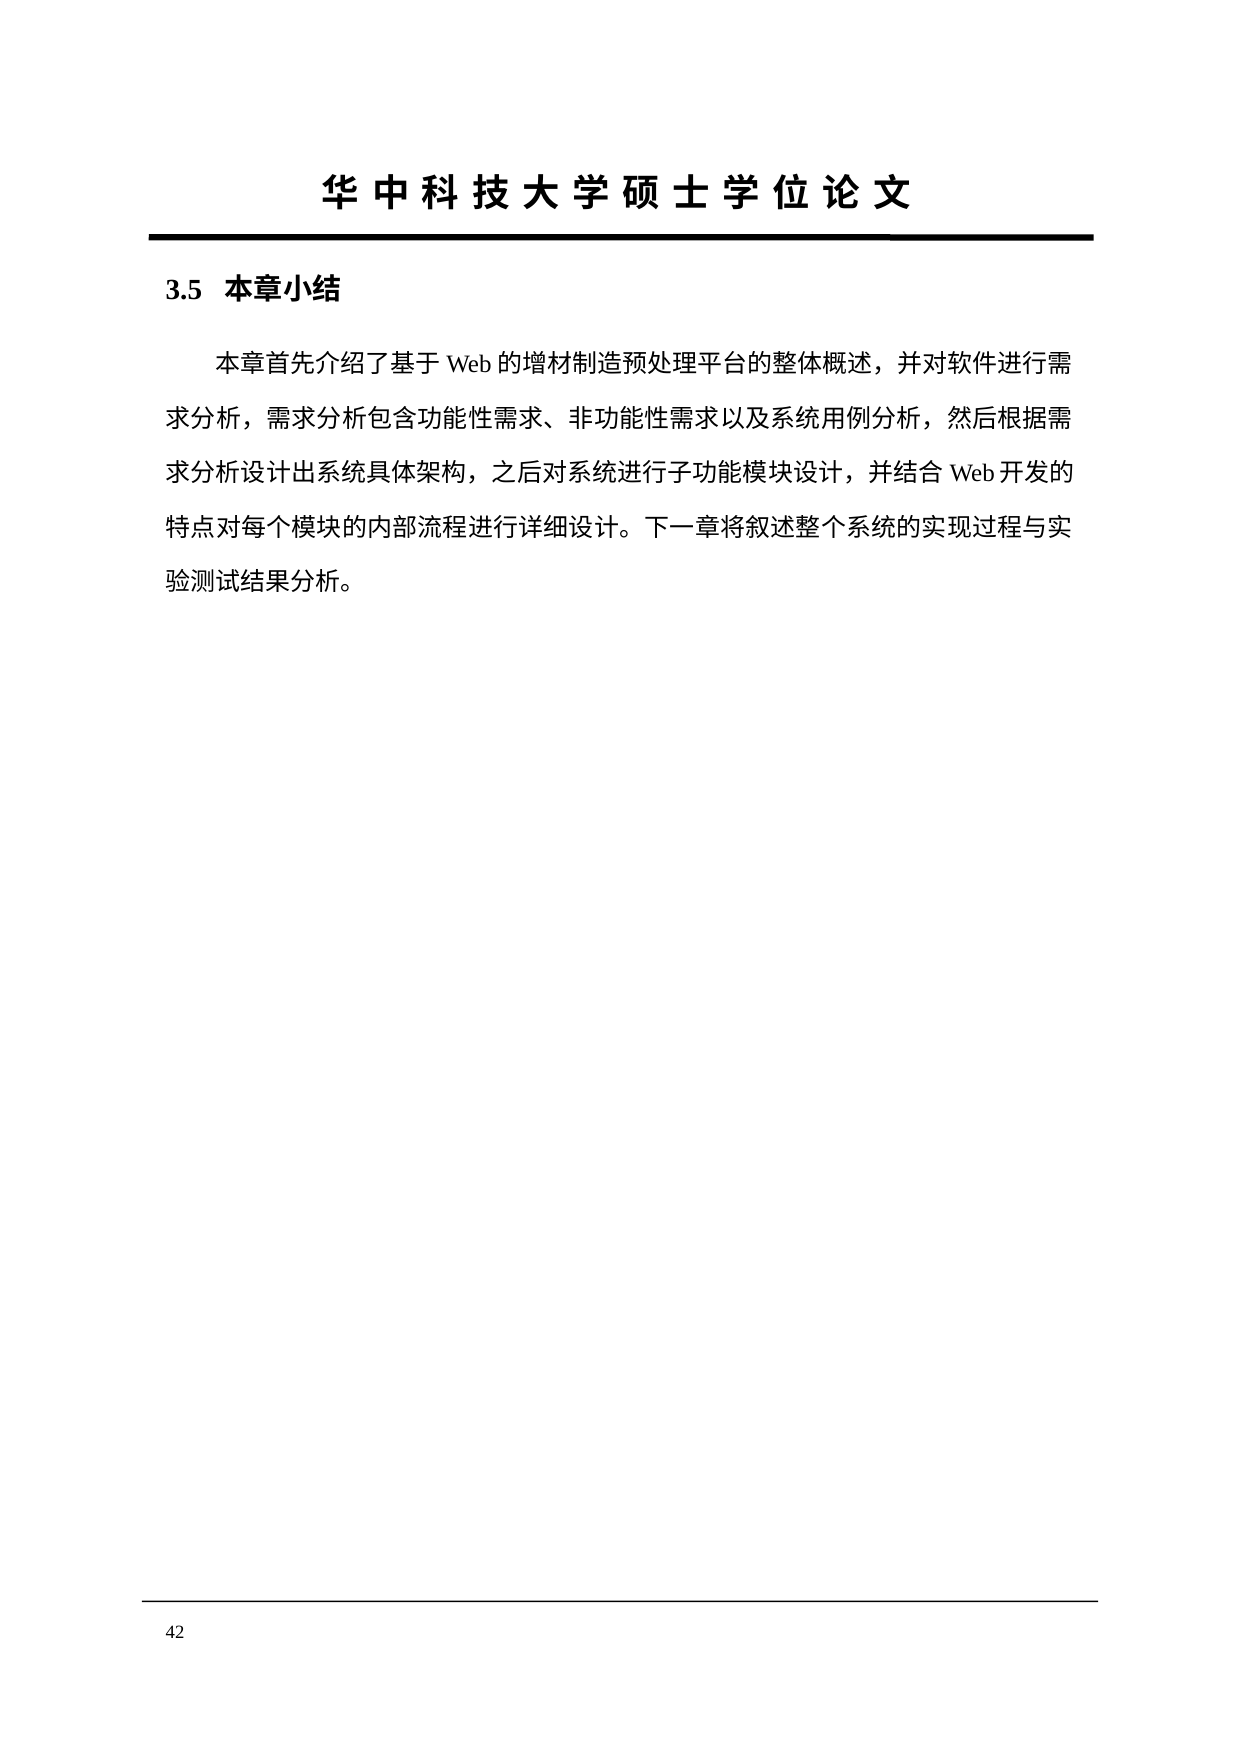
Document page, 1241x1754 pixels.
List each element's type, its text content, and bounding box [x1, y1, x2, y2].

text 本章首先介绍了基于Web 的增材制造预处理平台的整体概述，并对软件进行需求分析，需求分析包含功能性需求、非功能性需求以及系统用例分析，然后根据需求分析设计出系统具体架构，之后对系统进行子功能模块设计，并结合Web开发的特点对每个模块的内部流程进行详细设计。下一章将叙述整个系统的实现过程与实验测试结果分析。 [165, 344, 1075, 598]
subtitle 本章小结 [165, 266, 1075, 308]
